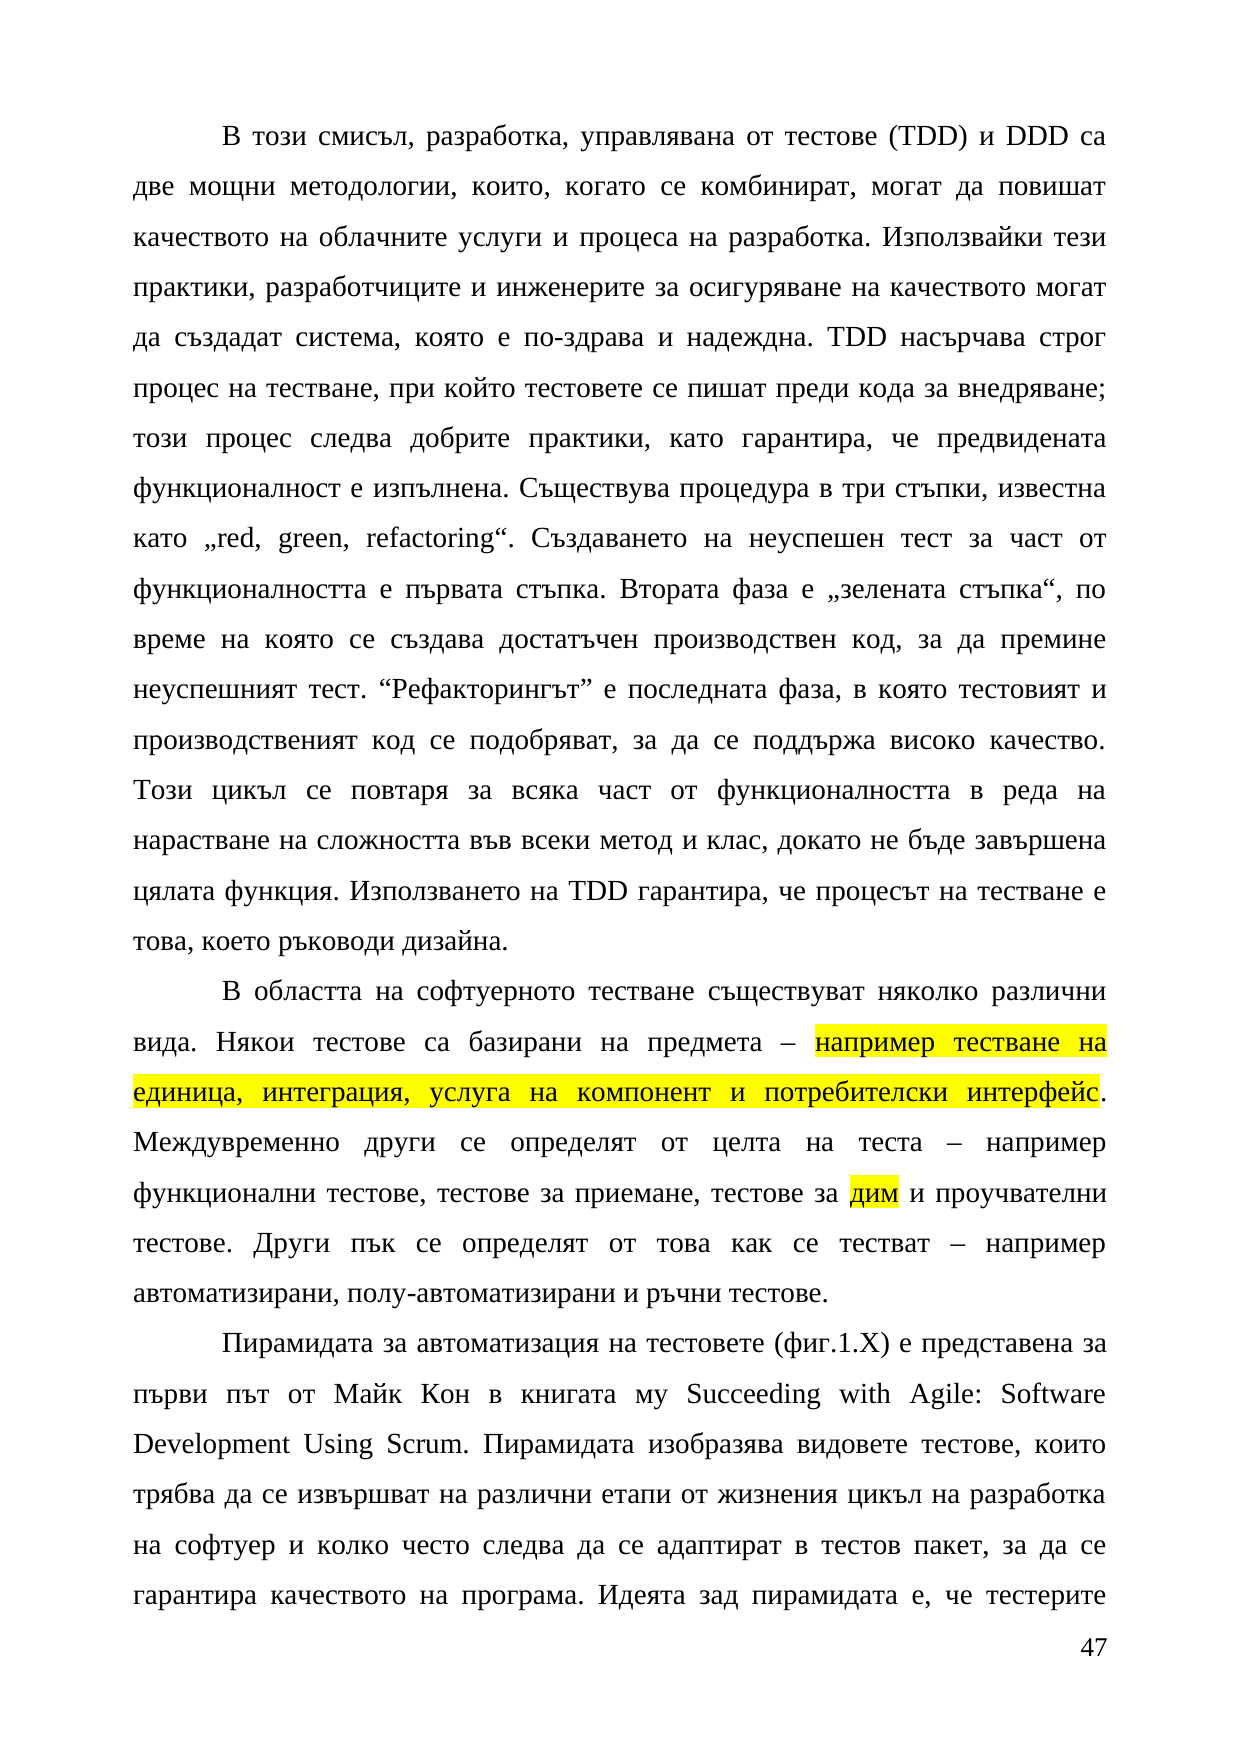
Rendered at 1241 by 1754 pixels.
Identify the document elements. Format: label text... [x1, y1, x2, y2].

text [133, 1326, 1107, 1611]
text В този смисъл, разработка, управлявана от тестове (TDD) и DDD са две мощни методологии, които, когато се комбинират, могат да повишат качеството на облачните услуги и процеса на разработка. Използвайки тези практики, разработчиците и инженерите за осигуряване на качеството могат да създадат система, която е по-здрава и надеждна. TDD насърчава строг процес на тестване, при който тестовете се пишат преди кода за внедряване; този процес следва добрите практики, като гарантира, че предвидената функционалност е изпълнена. Съществува процедура в три стъпки, известна като „red, green, refactoring“. Създаването на неуспешен тест за част от функционалността е първата стъпка. Втората фаза е „зелената стъпка“, по време на която се създава достатъчен производствен код, за да премине неуспешният тест. “Рефакторингът” е последната фаза, в която тестовият и производственият код се подобряват, за да се поддържа високо качество. Този цикъл се повтаря за всяка част от функционалността в реда на нарастване на сложността във всеки метод и клас, докато не бъде завършена цялата функция. Използването на TDD гарантира, че процесът на тестване е това, което ръководи дизайна. [133, 118, 1107, 957]
text В областта на софтуерното тестване съществуват няколко различни вида. Някои тестове са базирани на предмета – например тестване на единица, интеграция, услуга на компонент и потребителски интерфейс. Междувременно други се определят от целта на теста – например функционални тестове, тестове за приемане, тестове за дим и проучвателни тестове. Други пък се определят от това как се тестват – например автоматизирани, полу-автоматизирани и ръчни тестове. [133, 973, 1107, 1309]
